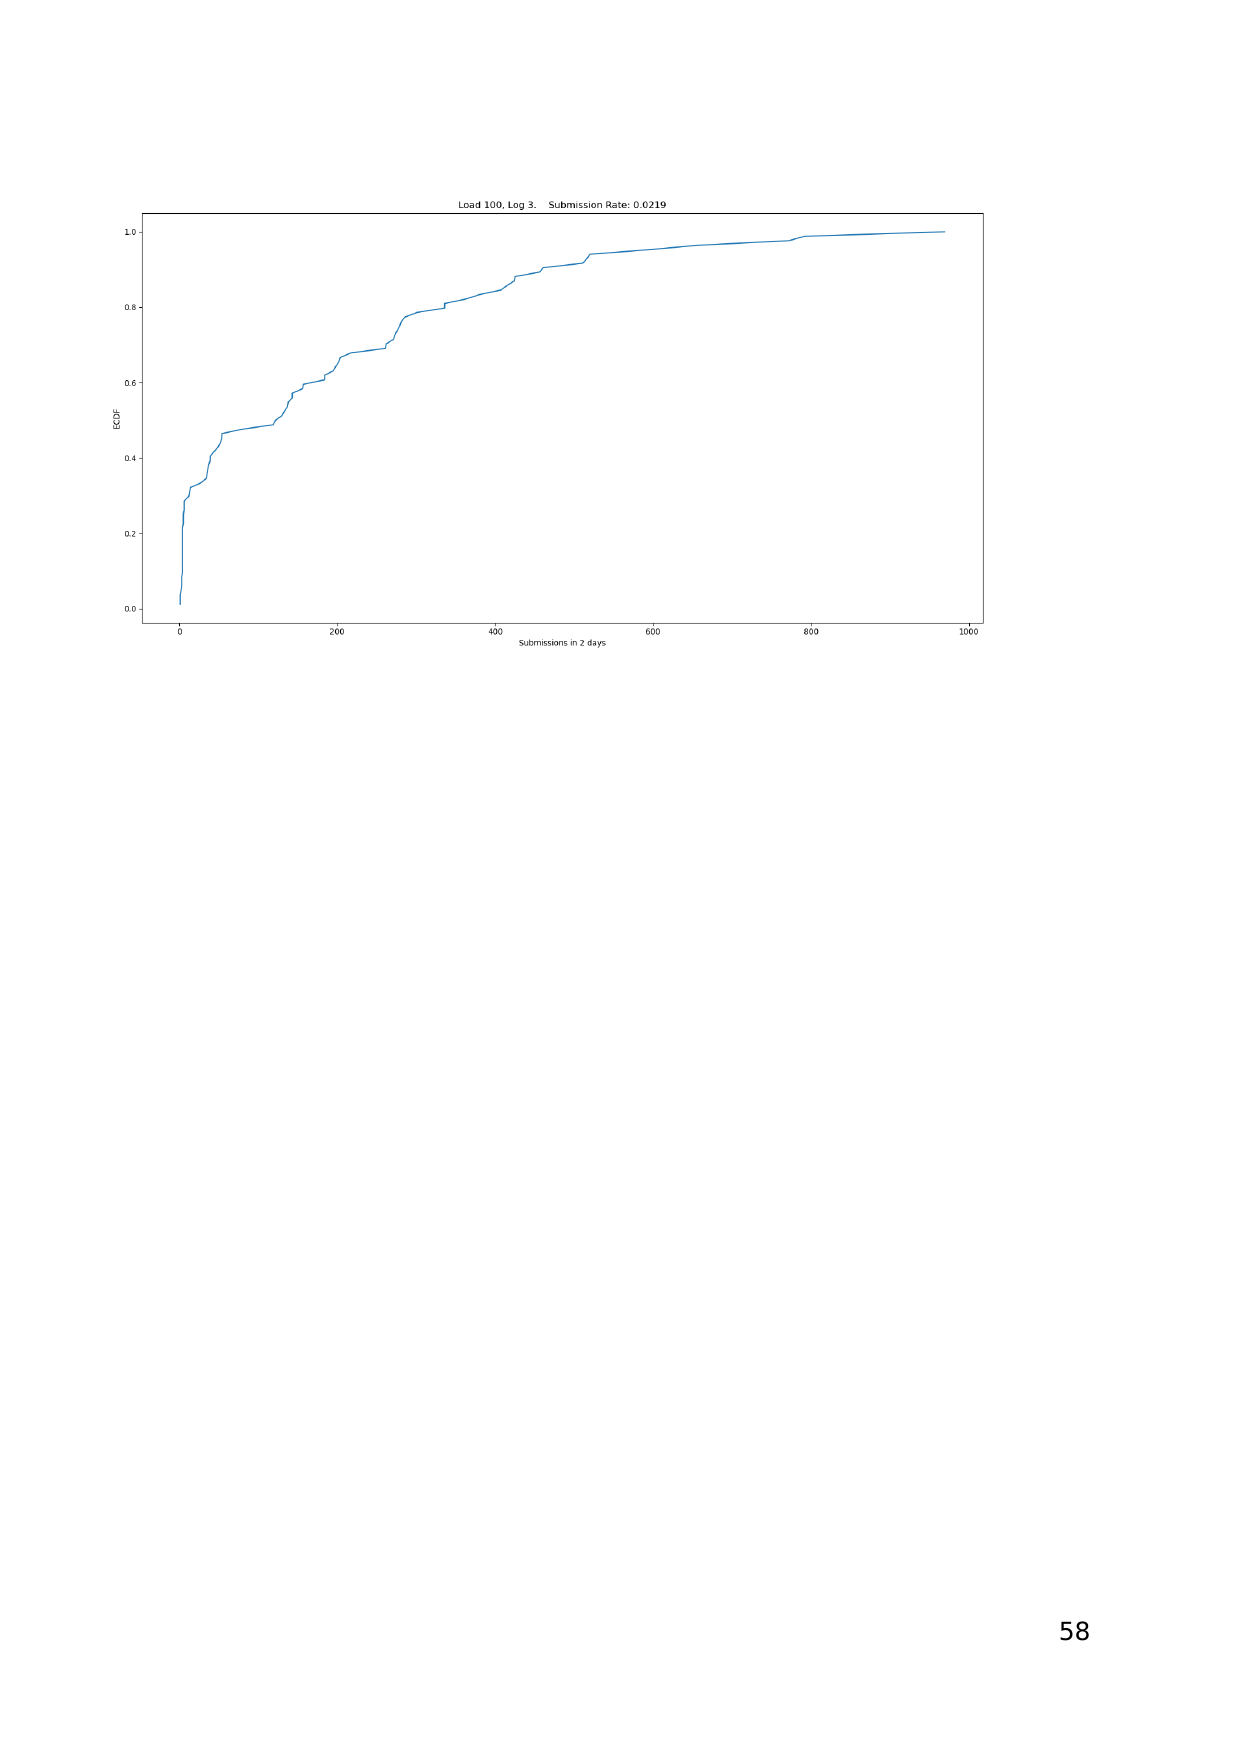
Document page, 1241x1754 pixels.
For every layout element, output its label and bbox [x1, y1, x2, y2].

picture [6, 150, 1090, 681]
